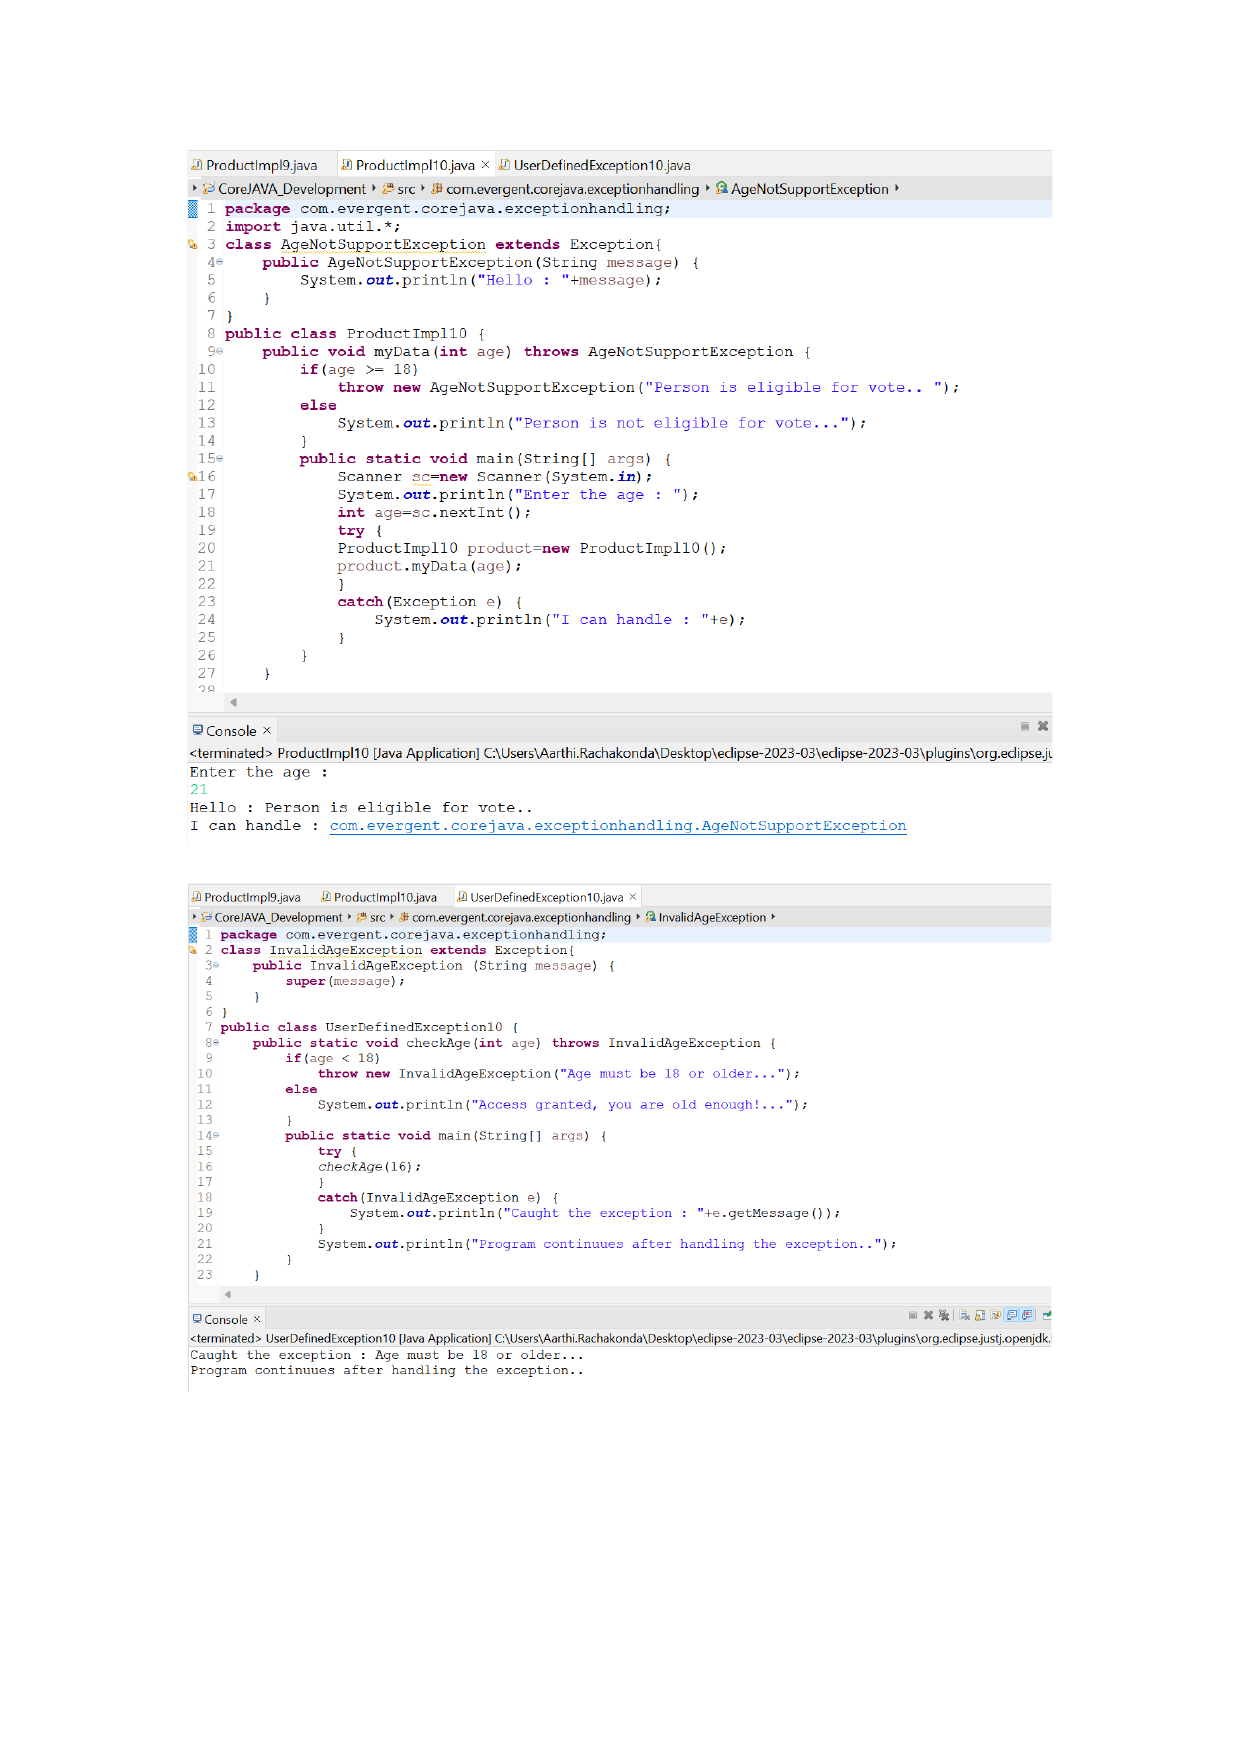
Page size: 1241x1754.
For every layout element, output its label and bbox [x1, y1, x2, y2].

picture [187, 883, 1052, 1392]
picture [187, 150, 1053, 846]
